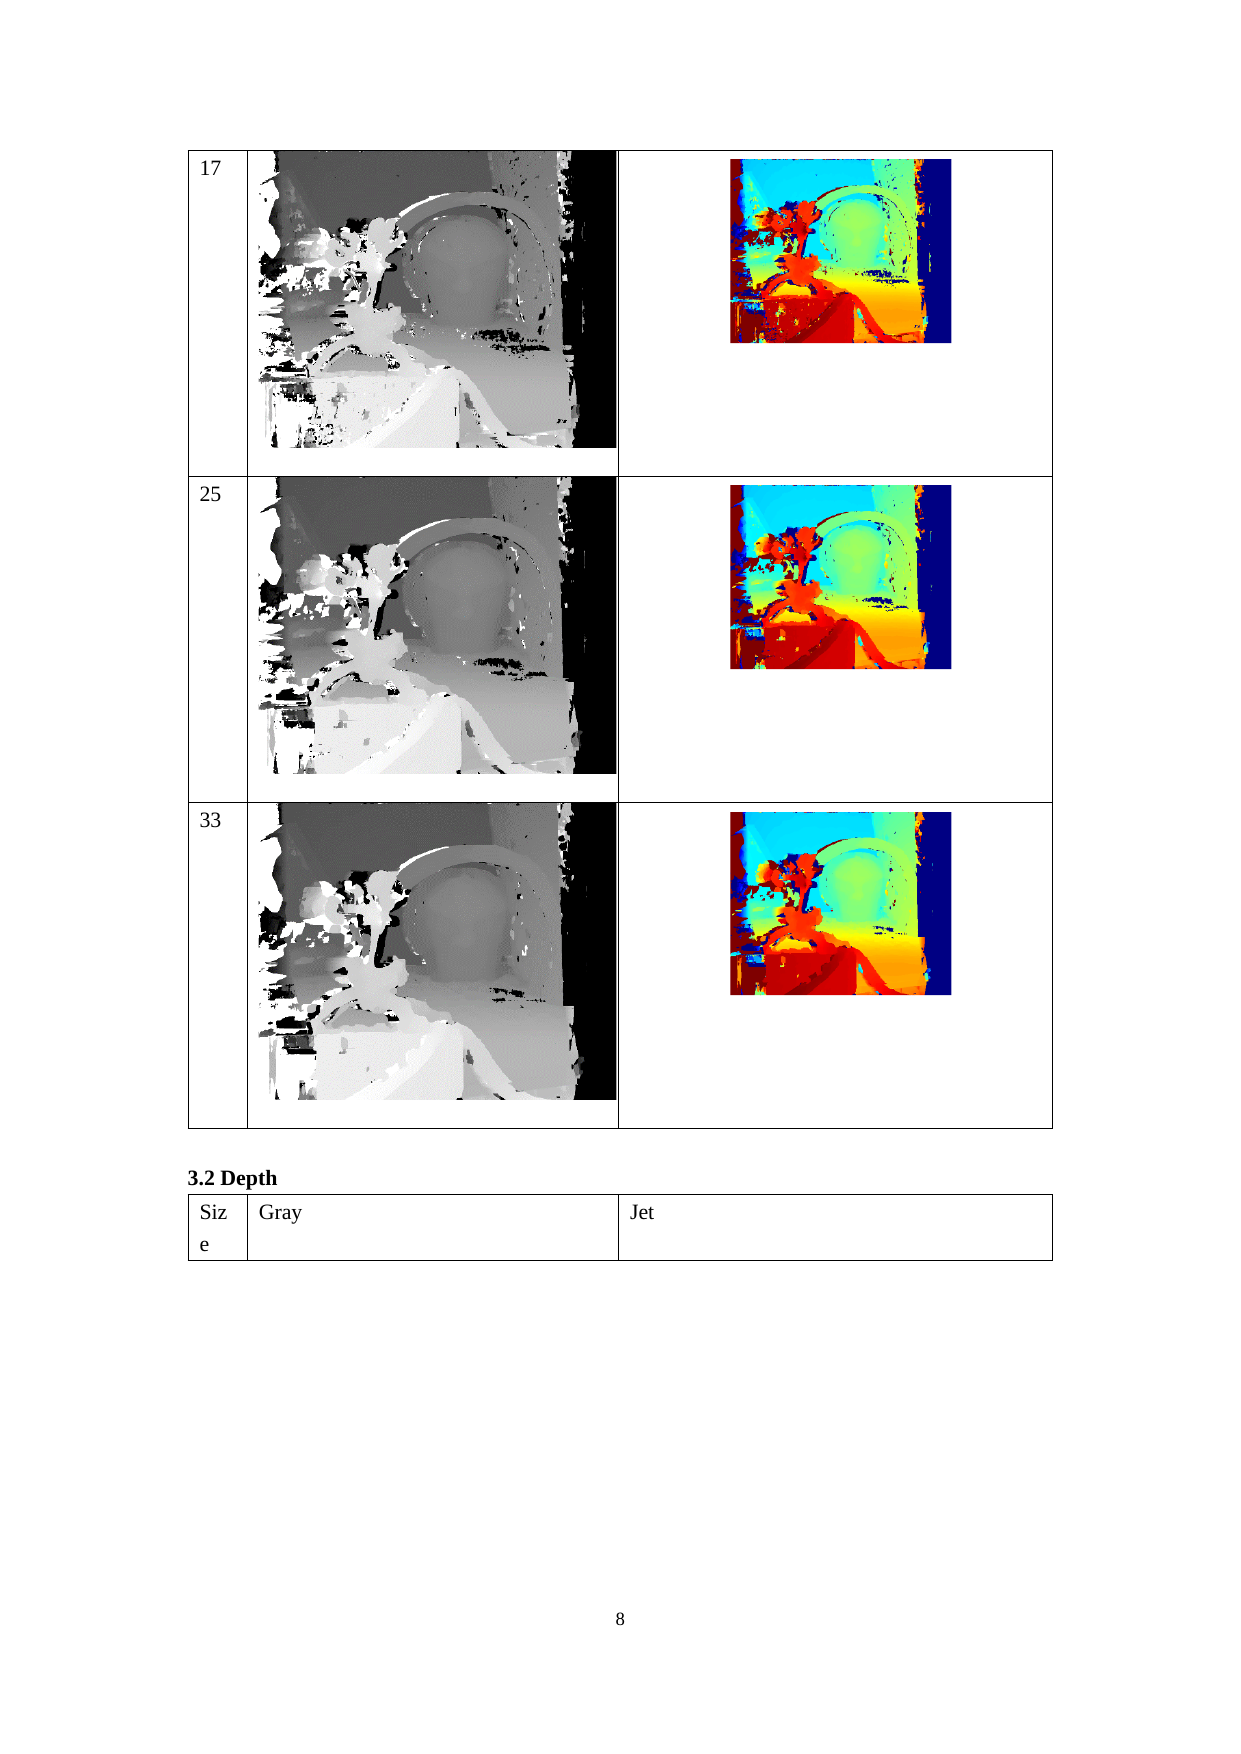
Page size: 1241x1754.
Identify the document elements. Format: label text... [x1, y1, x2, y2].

table_header Jet [619, 1195, 1052, 1260]
picture [258, 151, 617, 448]
table_cell [248, 803, 618, 1128]
table_cell 33 [189, 803, 247, 1128]
table_cell [619, 803, 1052, 1128]
picture [629, 477, 1052, 691]
table_cell 17 [189, 151, 247, 476]
table_header Gray [248, 1195, 618, 1260]
picture [629, 803, 1052, 1017]
text 3.2 Depth [187, 1162, 1053, 1194]
picture [258, 477, 617, 774]
table_header Size [189, 1195, 247, 1260]
table_cell [619, 477, 1052, 802]
table_cell [248, 151, 618, 476]
table_cell 25 [189, 477, 247, 802]
picture [258, 803, 617, 1100]
table_cell [619, 151, 1052, 476]
table_cell [248, 477, 618, 802]
picture [629, 151, 1052, 365]
